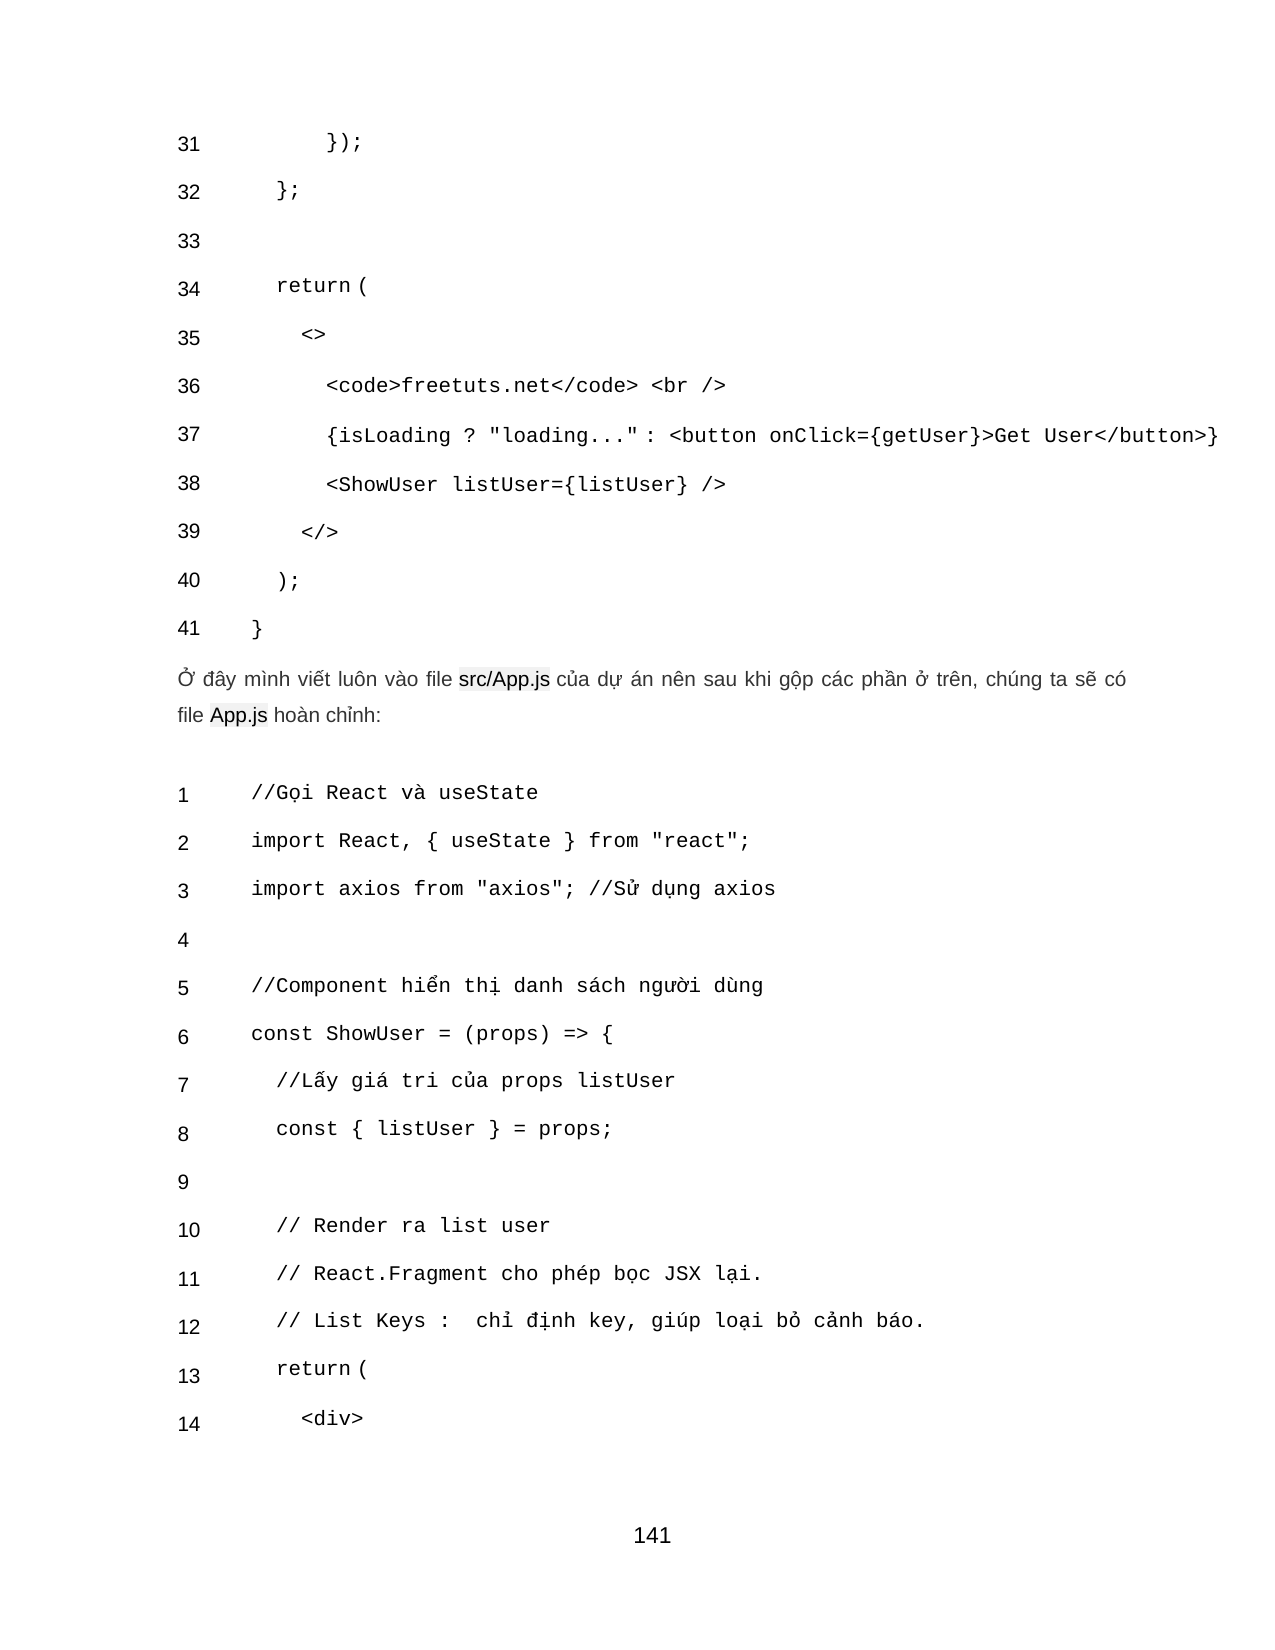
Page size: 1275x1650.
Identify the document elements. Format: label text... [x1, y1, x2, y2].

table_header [177, 770, 251, 1462]
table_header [177, 118, 251, 667]
text Ở đây mình viết luôn vào file src/App.js của dự án nên sau khi gộp các phần ở trên, chúng ta sẽ có file App.js hoàn chỉnh: [177, 667, 1127, 727]
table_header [251, 118, 1275, 667]
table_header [251, 770, 1275, 1462]
